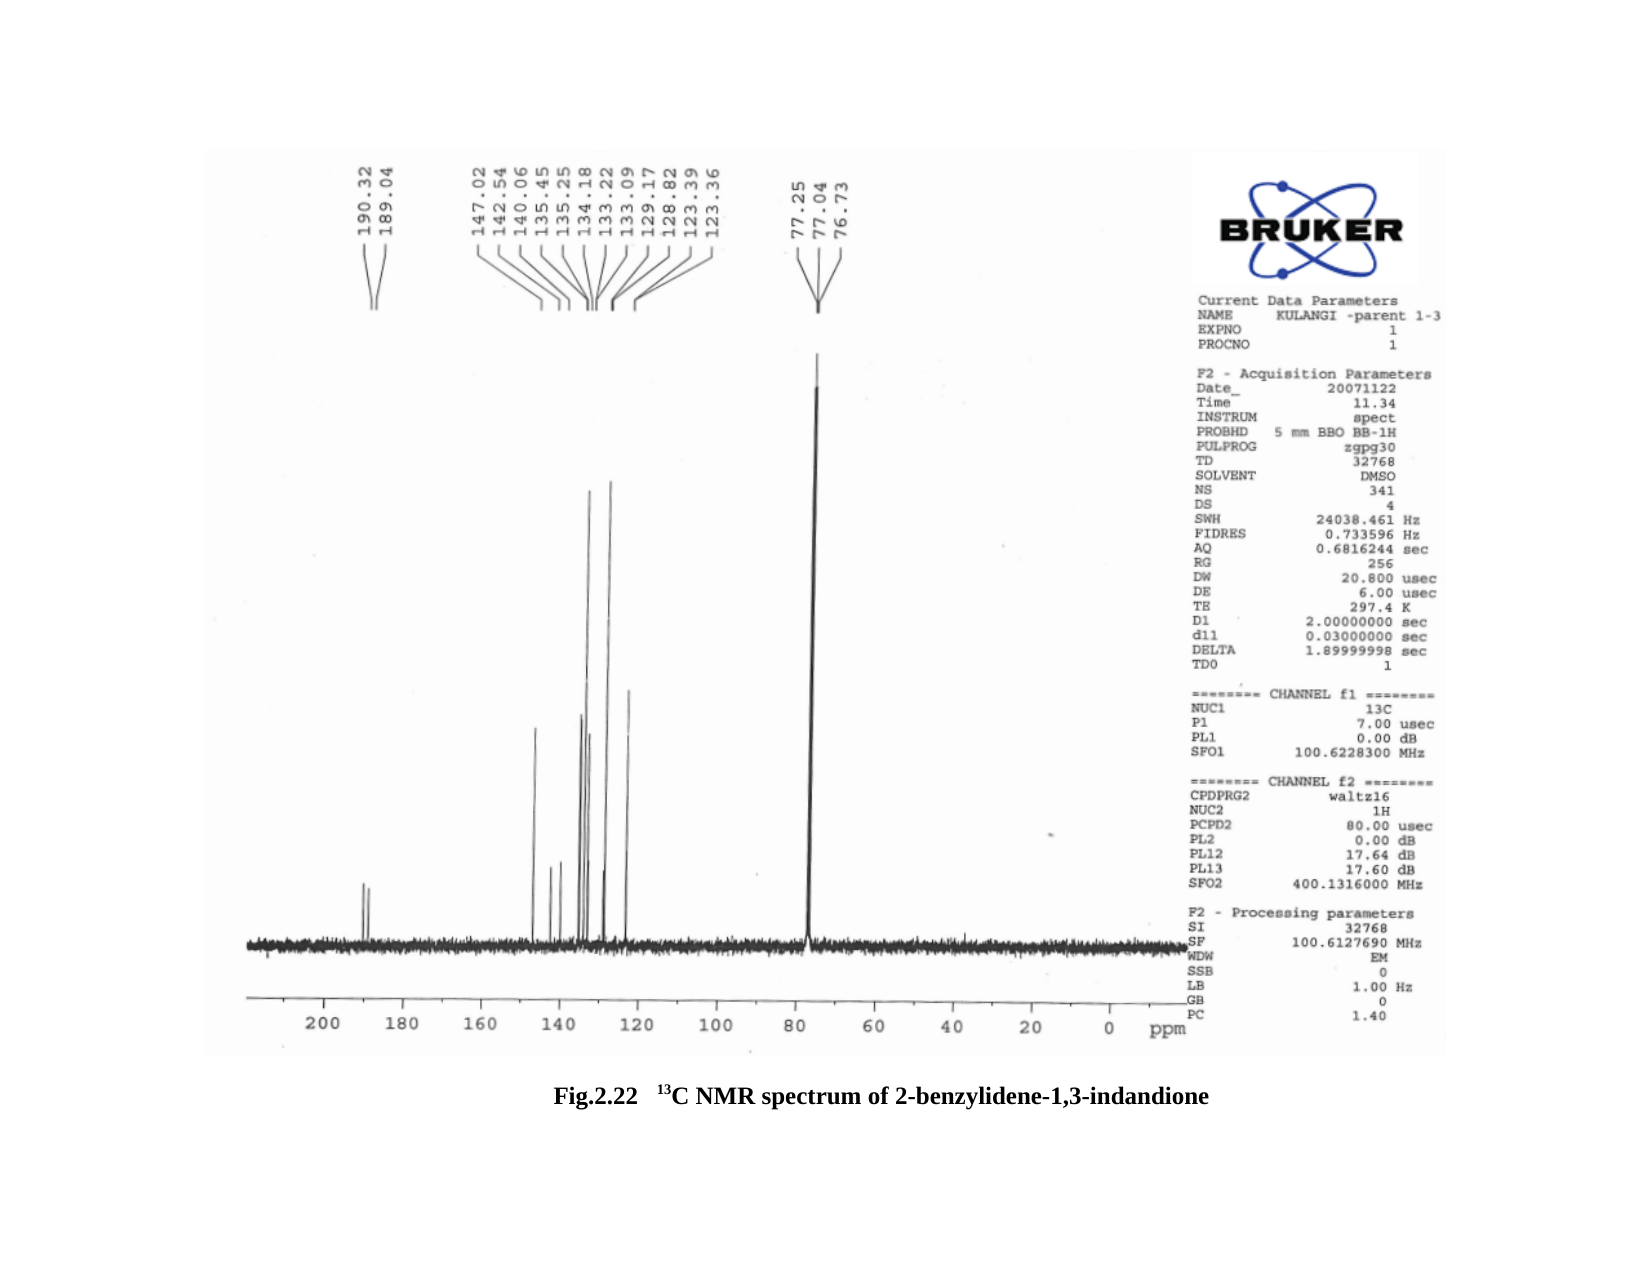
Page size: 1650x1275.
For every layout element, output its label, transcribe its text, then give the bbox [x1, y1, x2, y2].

picture [203, 150, 1447, 1056]
text Fig.2.22 13C NMR spectrum of 2-benzylidene-1,3-indandione [150, 1081, 1500, 1109]
